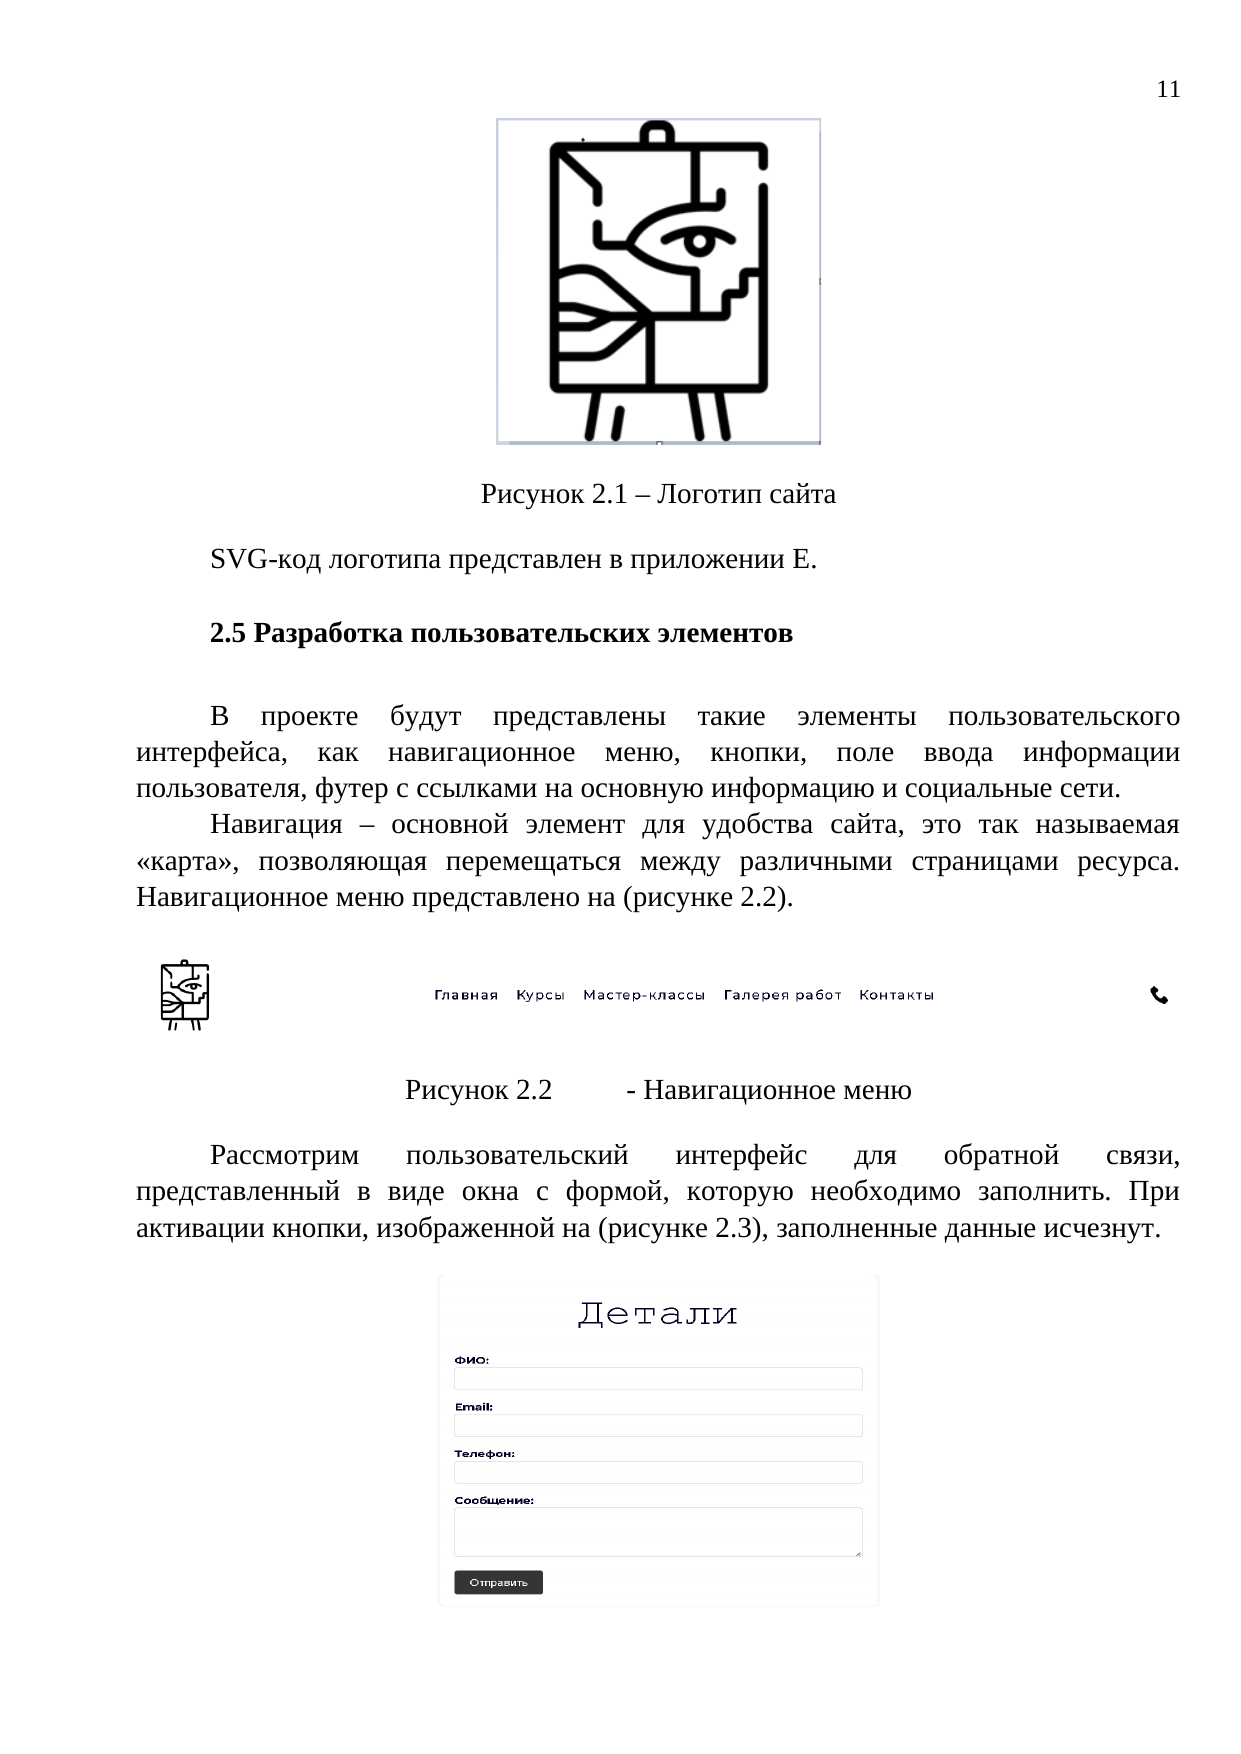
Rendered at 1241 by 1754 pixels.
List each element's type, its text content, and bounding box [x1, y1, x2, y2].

picture [496, 118, 822, 445]
text Рисунок 2.1 – Логотип сайта [136, 476, 1181, 510]
text В проекте будут представлены такие элементы пользовательского интерфейса, как навигационное меню, кнопки, поле ввода информации пользователя, футер с ссылками на основную информацию и социальные сети. [136, 698, 1181, 804]
picture [437, 1275, 880, 1607]
text Навигация – основной элемент для удобства сайта, это так называемая «карта», позволяющая перемещаться между различными страницами ресурса. Навигационное меню представлено на (рисунке 2.2). [136, 807, 1181, 912]
subtitle 2.5 Разработка пользовательских элементов [136, 615, 1181, 649]
picture [135, 944, 1182, 1041]
text Рисунок 2.2 - Навигационное меню [136, 1072, 1181, 1106]
text Рассмотрим пользовательский интерфейс для обратной связи, представленный в виде окна с формой, которую необходимо заполнить. При активации кнопки, изображенной на (рисунке 2.3), заполненные данные исчезнут. [136, 1137, 1181, 1243]
text SVG-код логотипа представлен в приложении Е. [136, 541, 1181, 575]
